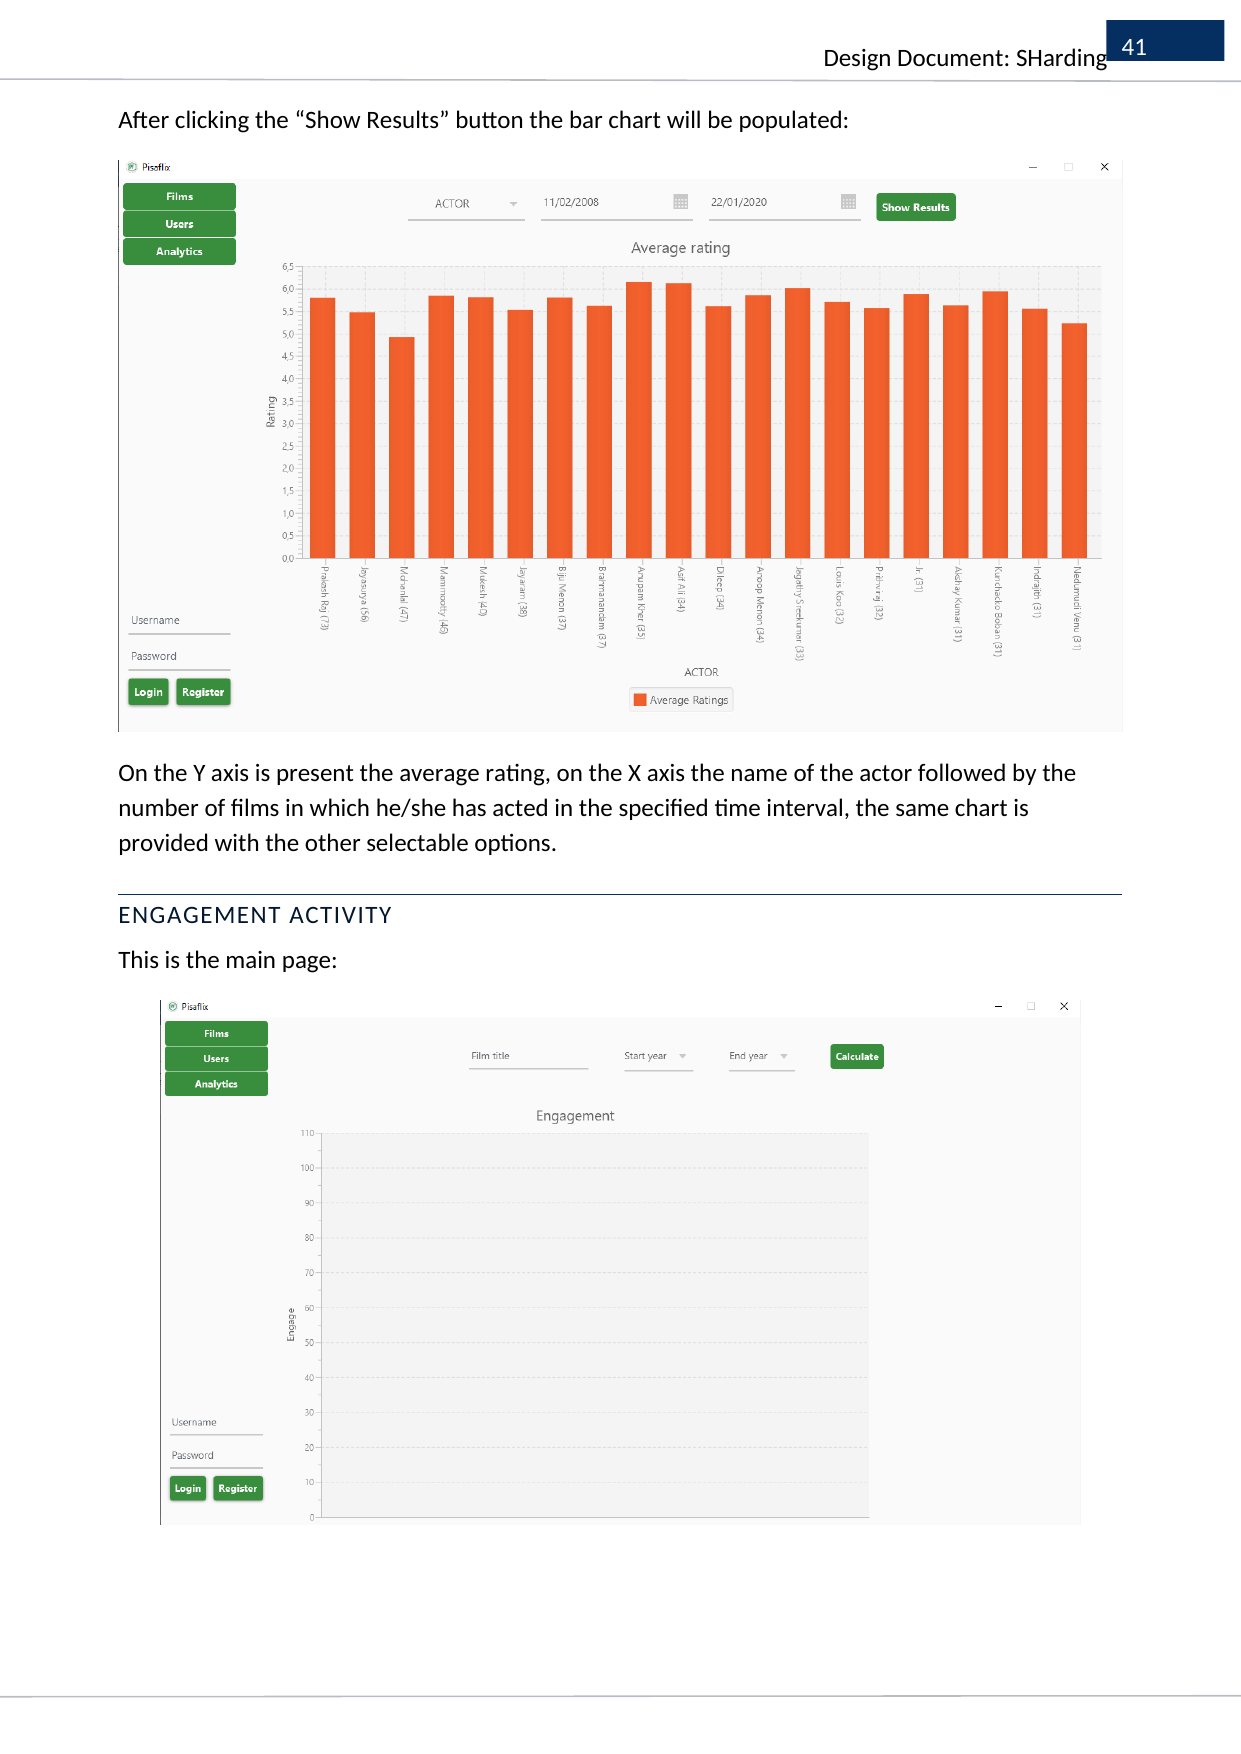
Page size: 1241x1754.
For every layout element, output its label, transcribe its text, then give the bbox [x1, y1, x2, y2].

picture [160, 1000, 1080, 1525]
text This is the main page: [118, 945, 1122, 975]
picture [118, 160, 1123, 732]
subtitle Engagement activity [118, 895, 1122, 930]
text On the Y axis is present the average rating, on the X axis the name of the actor followed by the number of films in which he/she has acted in the specified time interval, the same chart is provided with the other selectable options. [118, 757, 1122, 858]
text After clicking the “Show Results” button the bar chart will be populated: [118, 104, 1122, 135]
